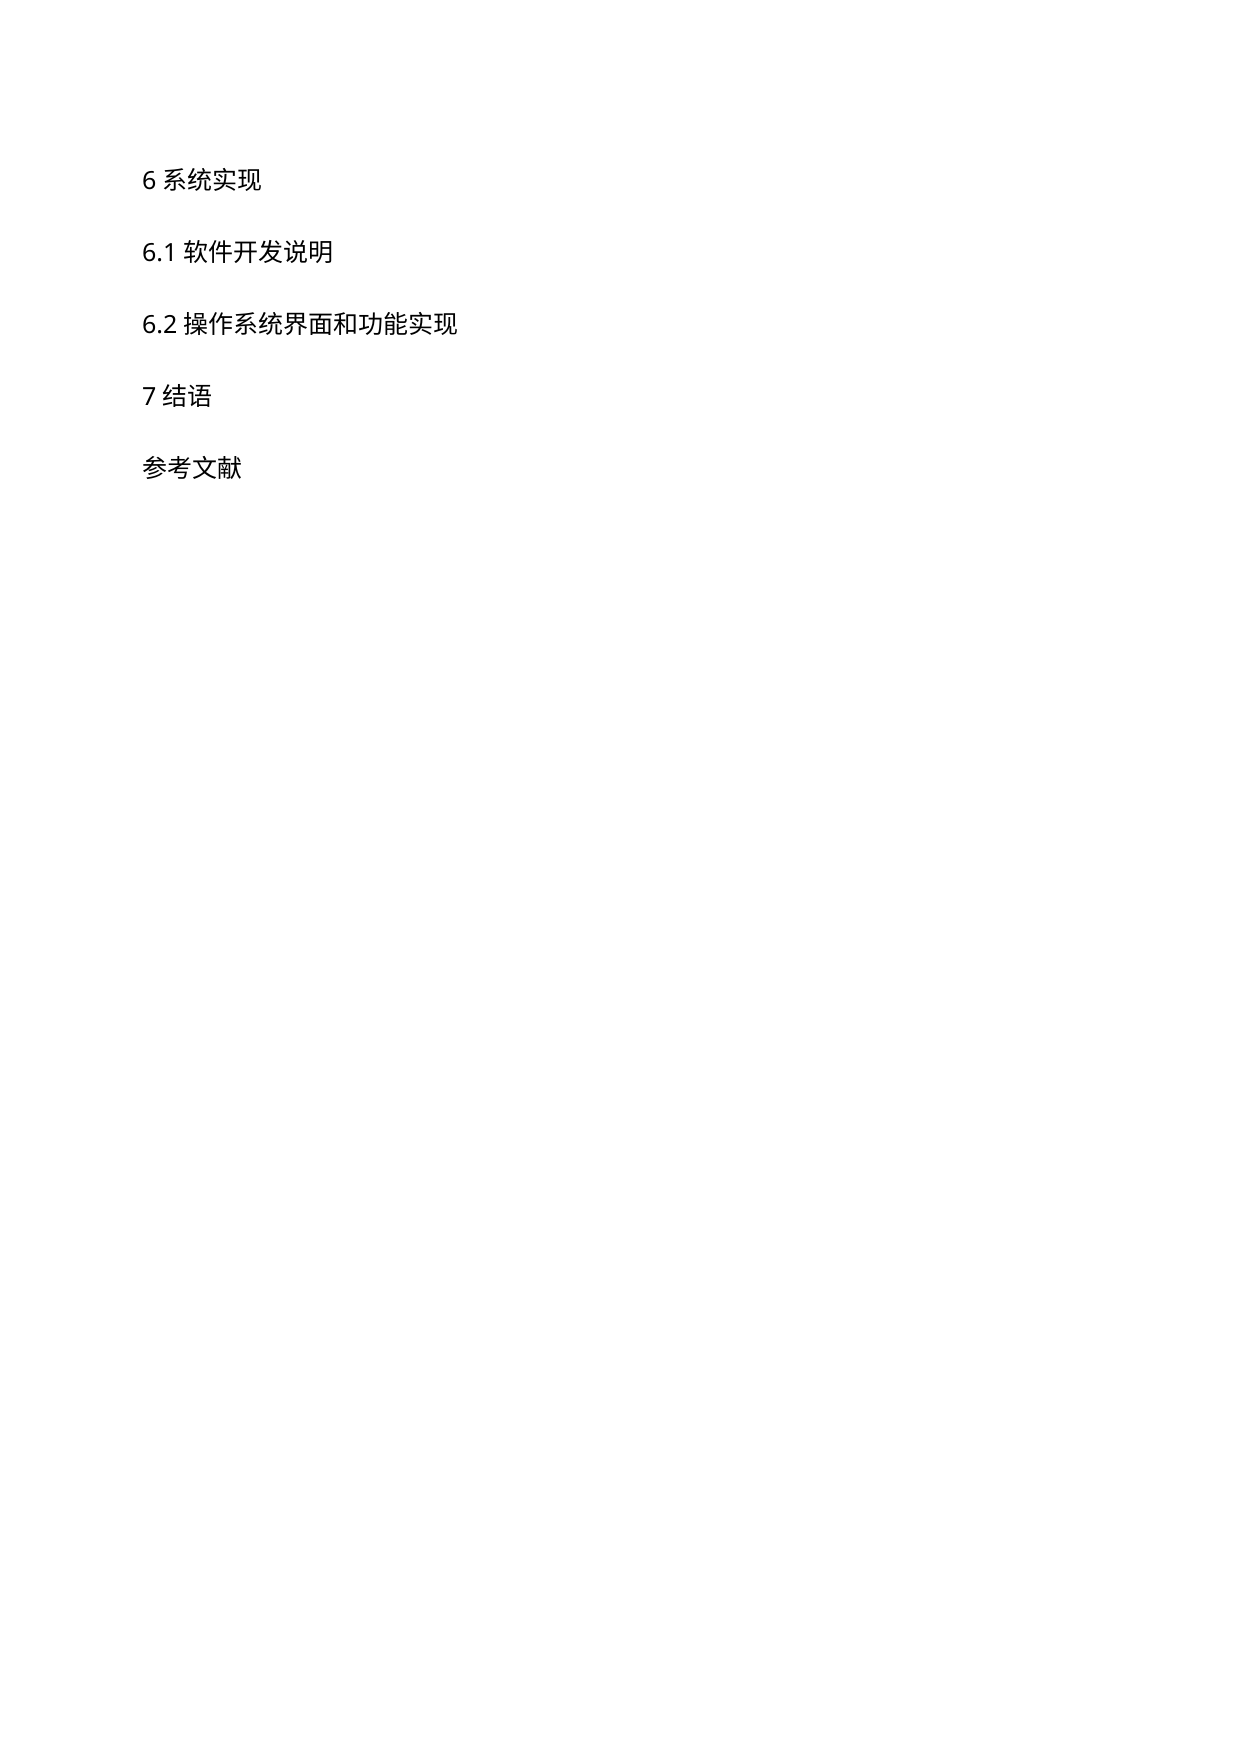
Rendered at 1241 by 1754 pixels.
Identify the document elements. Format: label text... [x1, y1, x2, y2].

text 7 结语 [142, 362, 1098, 427]
text 6 系统实现 [142, 146, 1098, 211]
text 6.2 操作系统界面和功能实现 [142, 290, 1098, 355]
text 6.1 软件开发说明 [142, 218, 1098, 283]
text 参考文献 [142, 434, 1098, 499]
